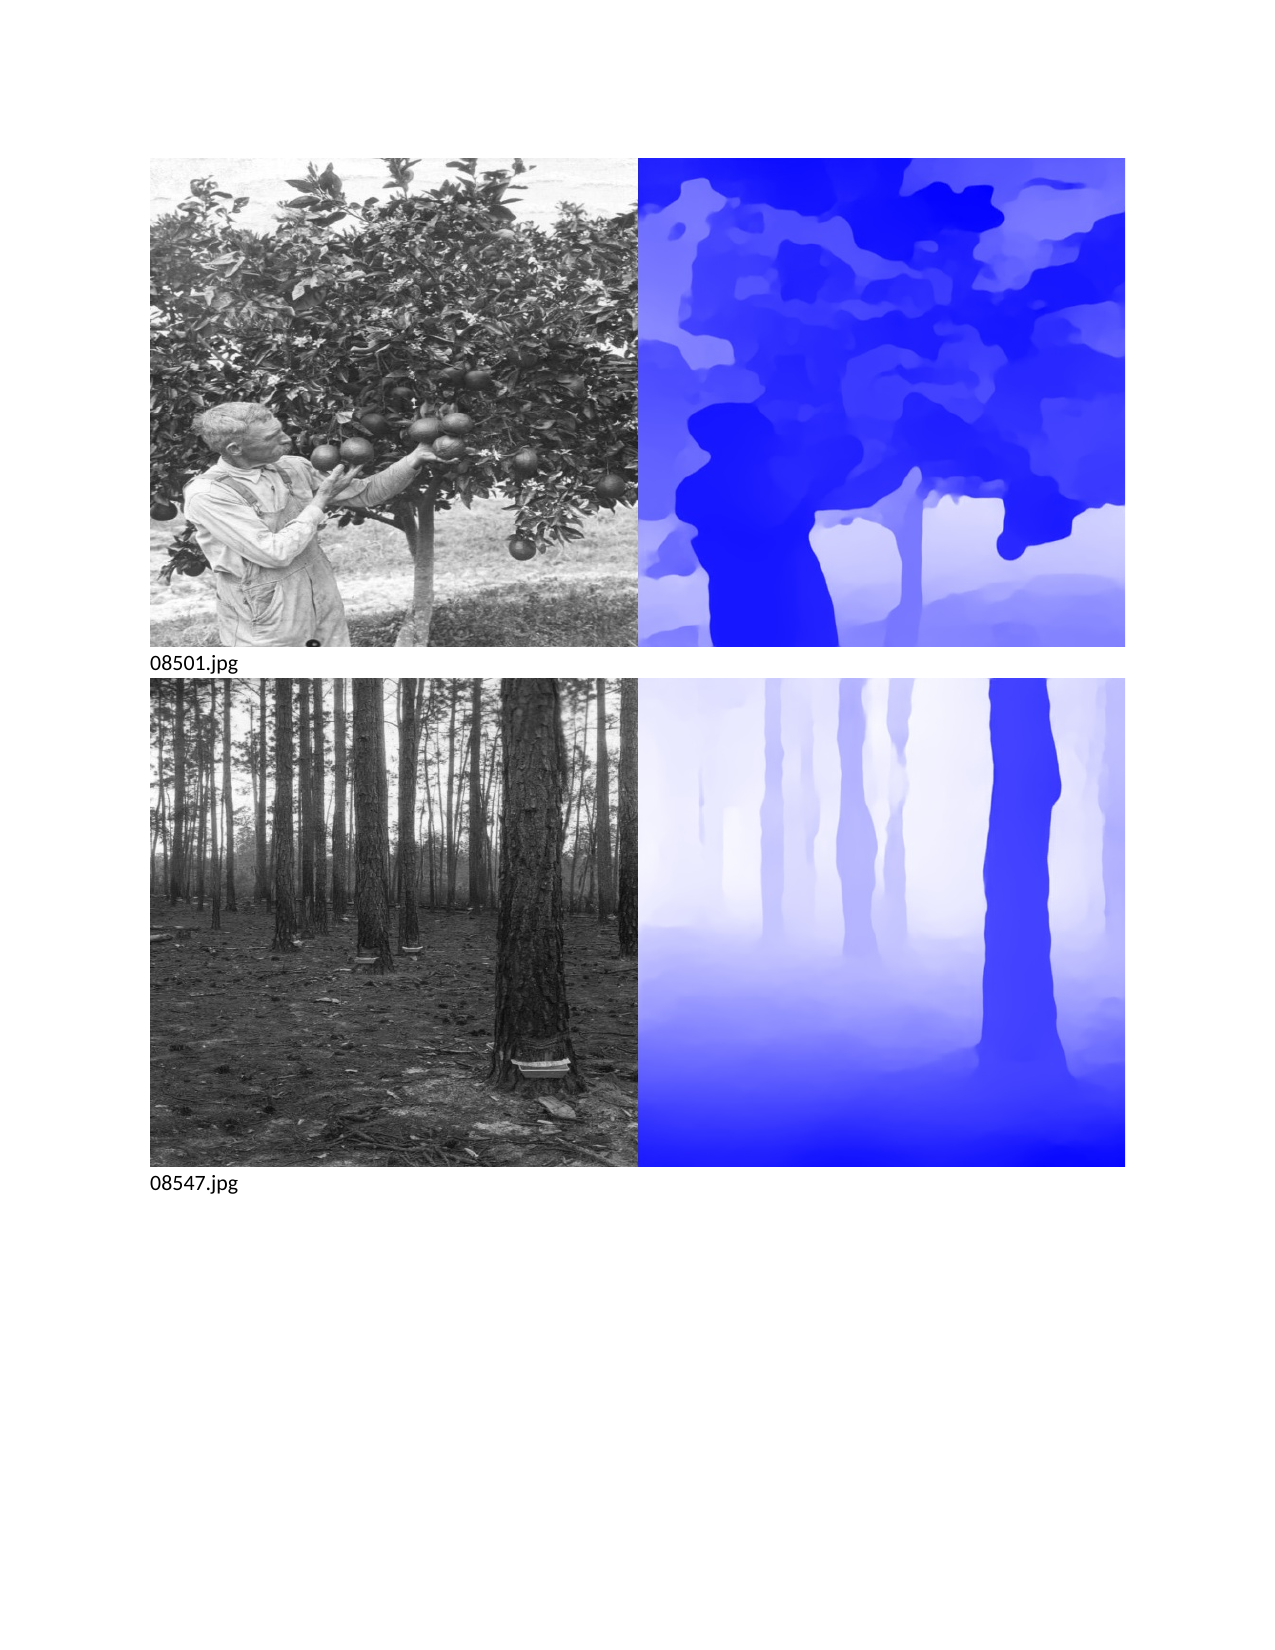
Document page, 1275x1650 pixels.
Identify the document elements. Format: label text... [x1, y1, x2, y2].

text 08547.jpg [150, 1167, 1125, 1199]
picture [150, 678, 1125, 1167]
picture [150, 158, 1125, 647]
text 08501.jpg [150, 647, 1125, 678]
